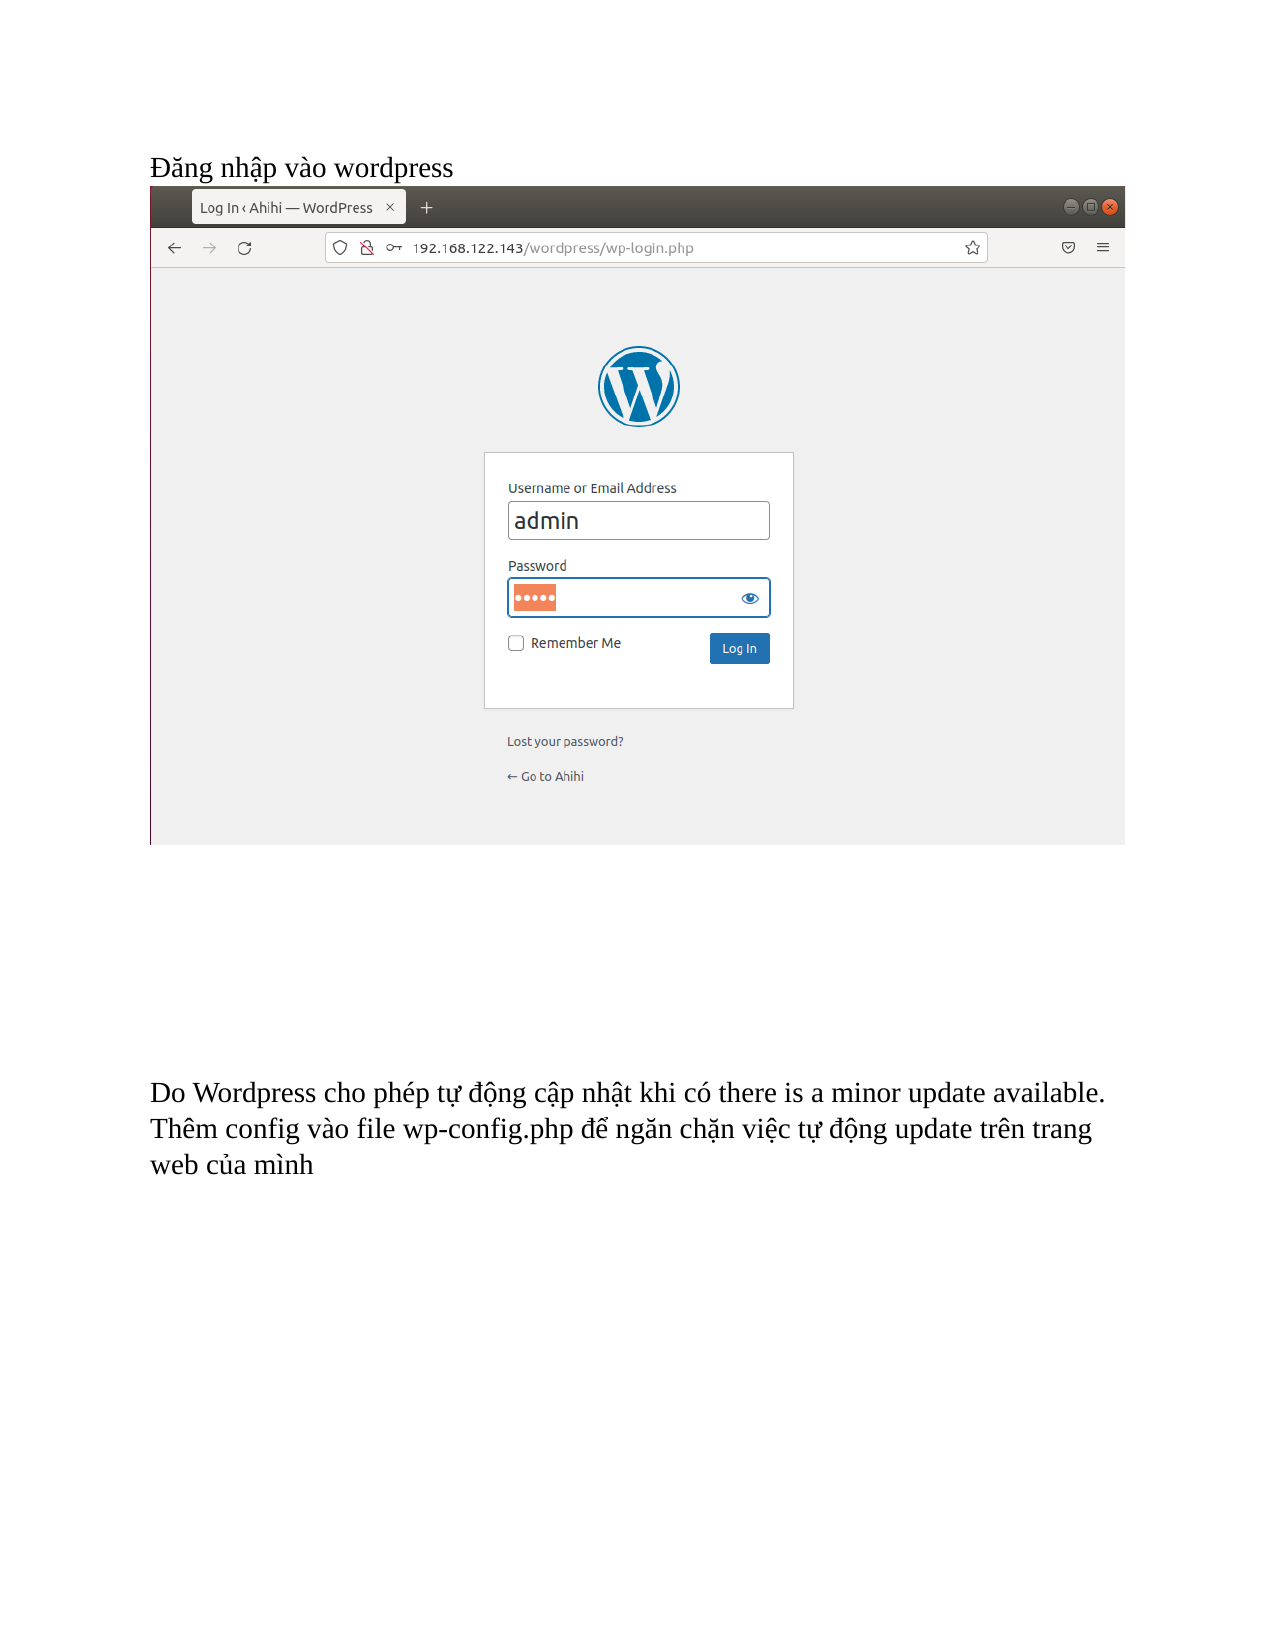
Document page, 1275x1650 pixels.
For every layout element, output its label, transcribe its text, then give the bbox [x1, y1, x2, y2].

text Đăng nhập vào wordpress [150, 150, 1125, 186]
picture [150, 186, 1125, 845]
text Do Wordpress cho phép tự động cập nhật khi có there is a minor update available. Thêm config vào file wp-config.php để ngăn chặn việc tự động update trên trang web của mình [150, 1075, 1125, 1181]
